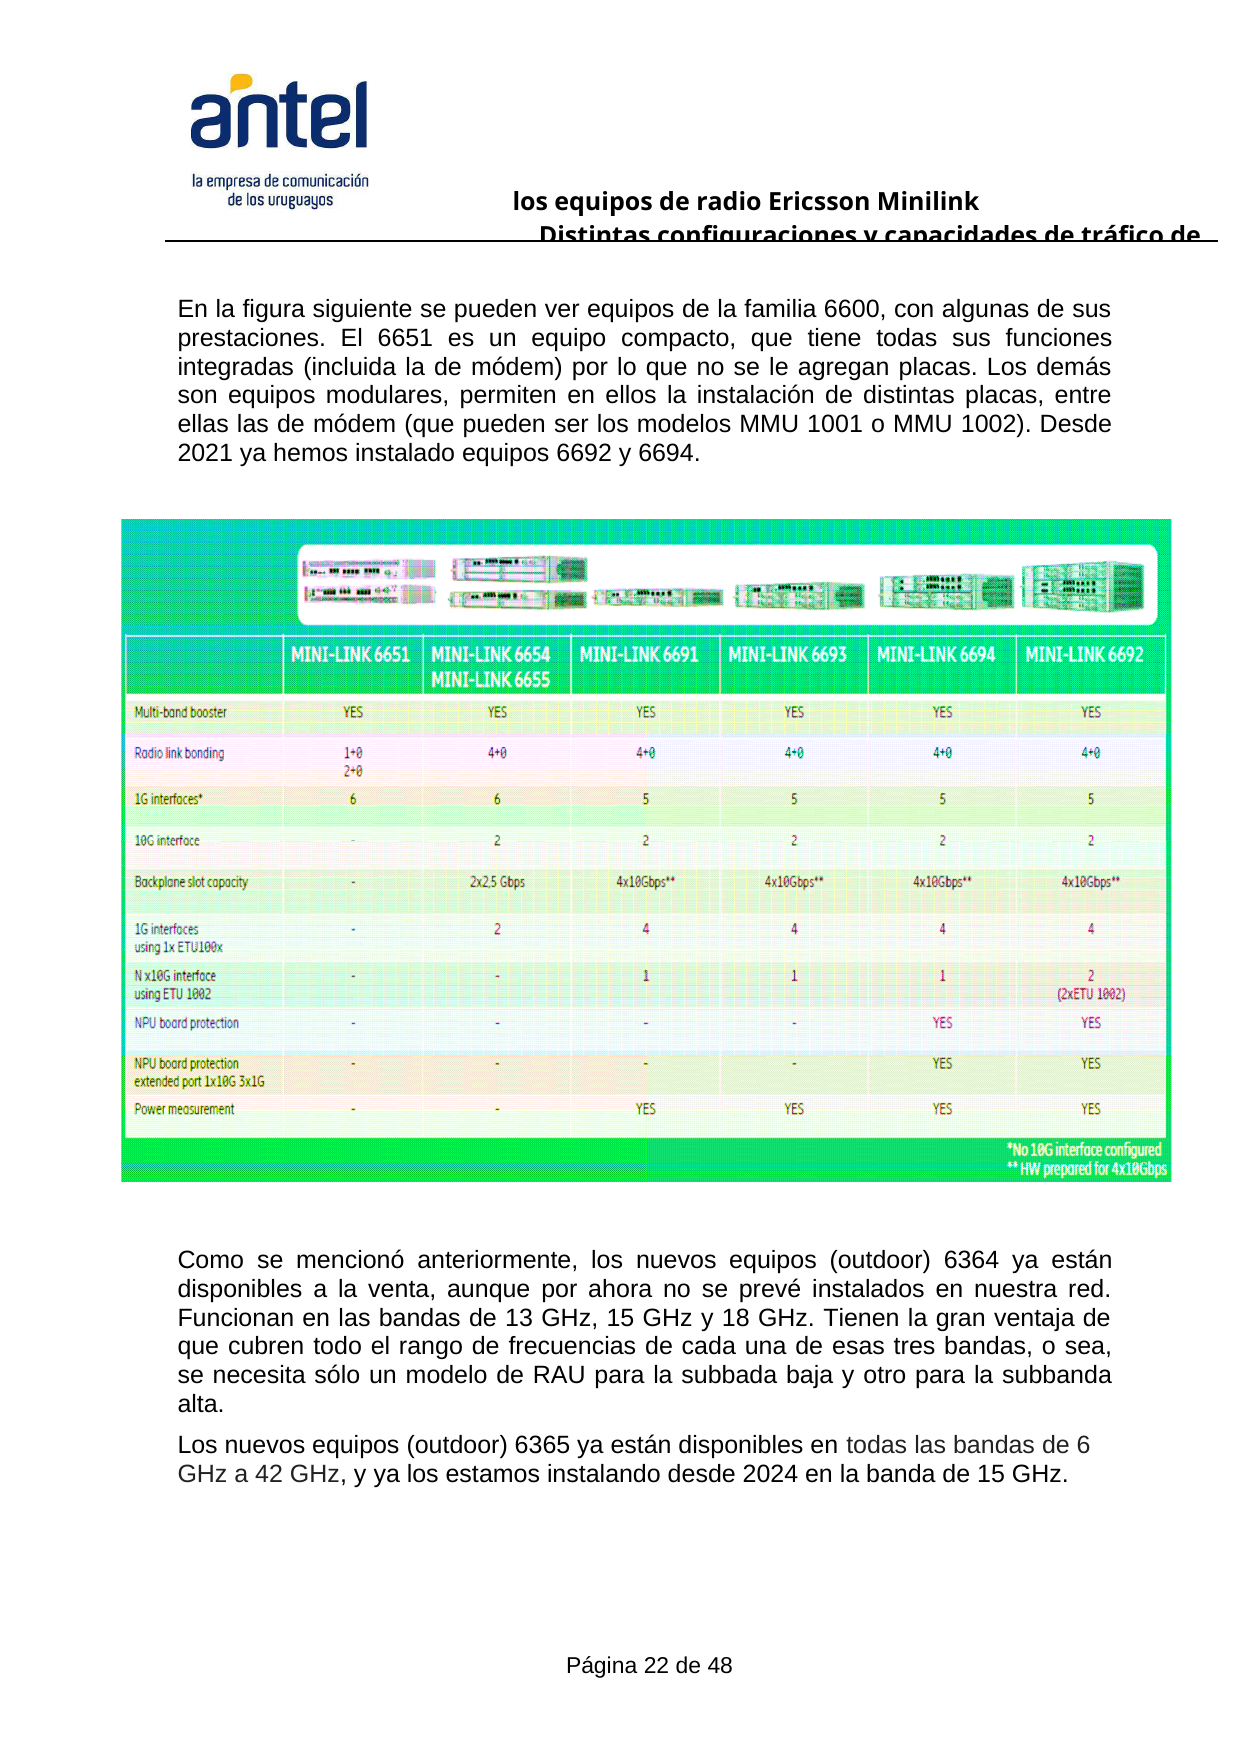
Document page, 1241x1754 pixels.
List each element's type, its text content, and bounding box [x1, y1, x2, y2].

table_header los equipos de radio Ericsson Minilink Distintas configuraciones y capacidades de tráfico de Texto: Ing. Juan Carlos Sturzenegger Marzo de 2024 [165, 74, 1218, 240]
text Como se mencionó anteriormente, los nuevos equipos (outdoor) 6364 ya están disponibles a la venta, aunque por ahora no se prevé instalados en nuestra red. Funcionan en las bandas de 13 GHz, 15 GHz y 18 GHz. Tienen la gran ventaja de que cubren todo el rango de frecuencias de cada una de esas tres bandas, o sea, se necesita sólo un modelo de RAU para la subbada baja y otro para la subbanda alta. [177, 1246, 1114, 1418]
text En la figura siguiente se pueden ver equipos de la familia 6600, con algunas de sus prestaciones. El 6651 es un equipo compacto, que tiene todas sus funciones integradas (incluida la de módem) por lo que no se le agregan placas. Los demás son equipos modulares, permiten en ellos la instalación de distintas placas, entre ellas las de módem (que pueden ser los modelos MMU 1001 o MMU 1002). Desde 2021 ya hemos instalado equipos 6692 y 6694. [177, 294, 1114, 467]
text Página 22 de 48 [102, 1648, 732, 1679]
text Los nuevos equipos (outdoor) 6365 ya están disponibles en todas las bandas de 6 GHz a 42 GHz, y ya los estamos instalando desde 2024 en la banda de 15 GHz. [177, 1431, 1125, 1488]
picture [121, 519, 1172, 1182]
picture [190, 73, 369, 211]
